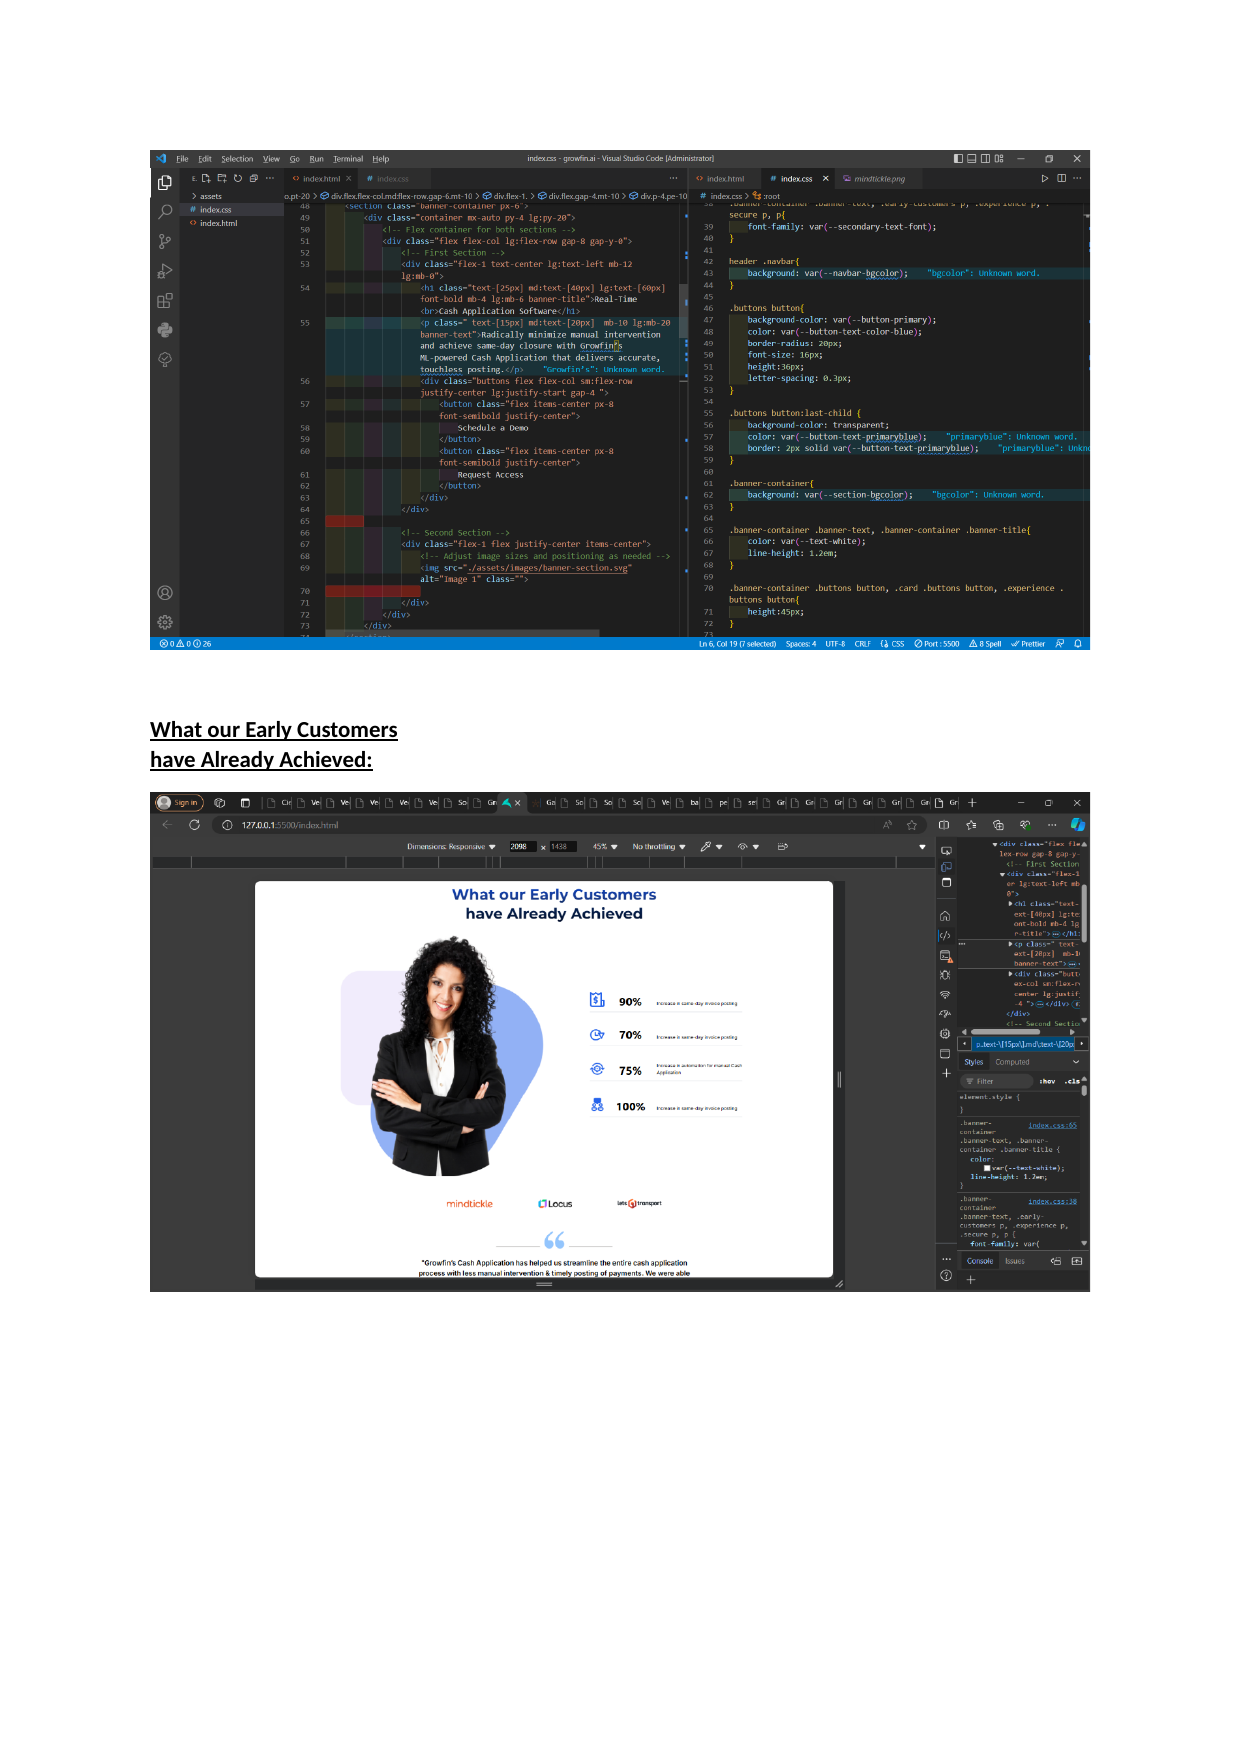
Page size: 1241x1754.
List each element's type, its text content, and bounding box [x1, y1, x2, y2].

picture [150, 150, 1091, 650]
picture [150, 792, 1091, 1292]
text What our Early Customers have Already Achieved: [150, 715, 1090, 773]
